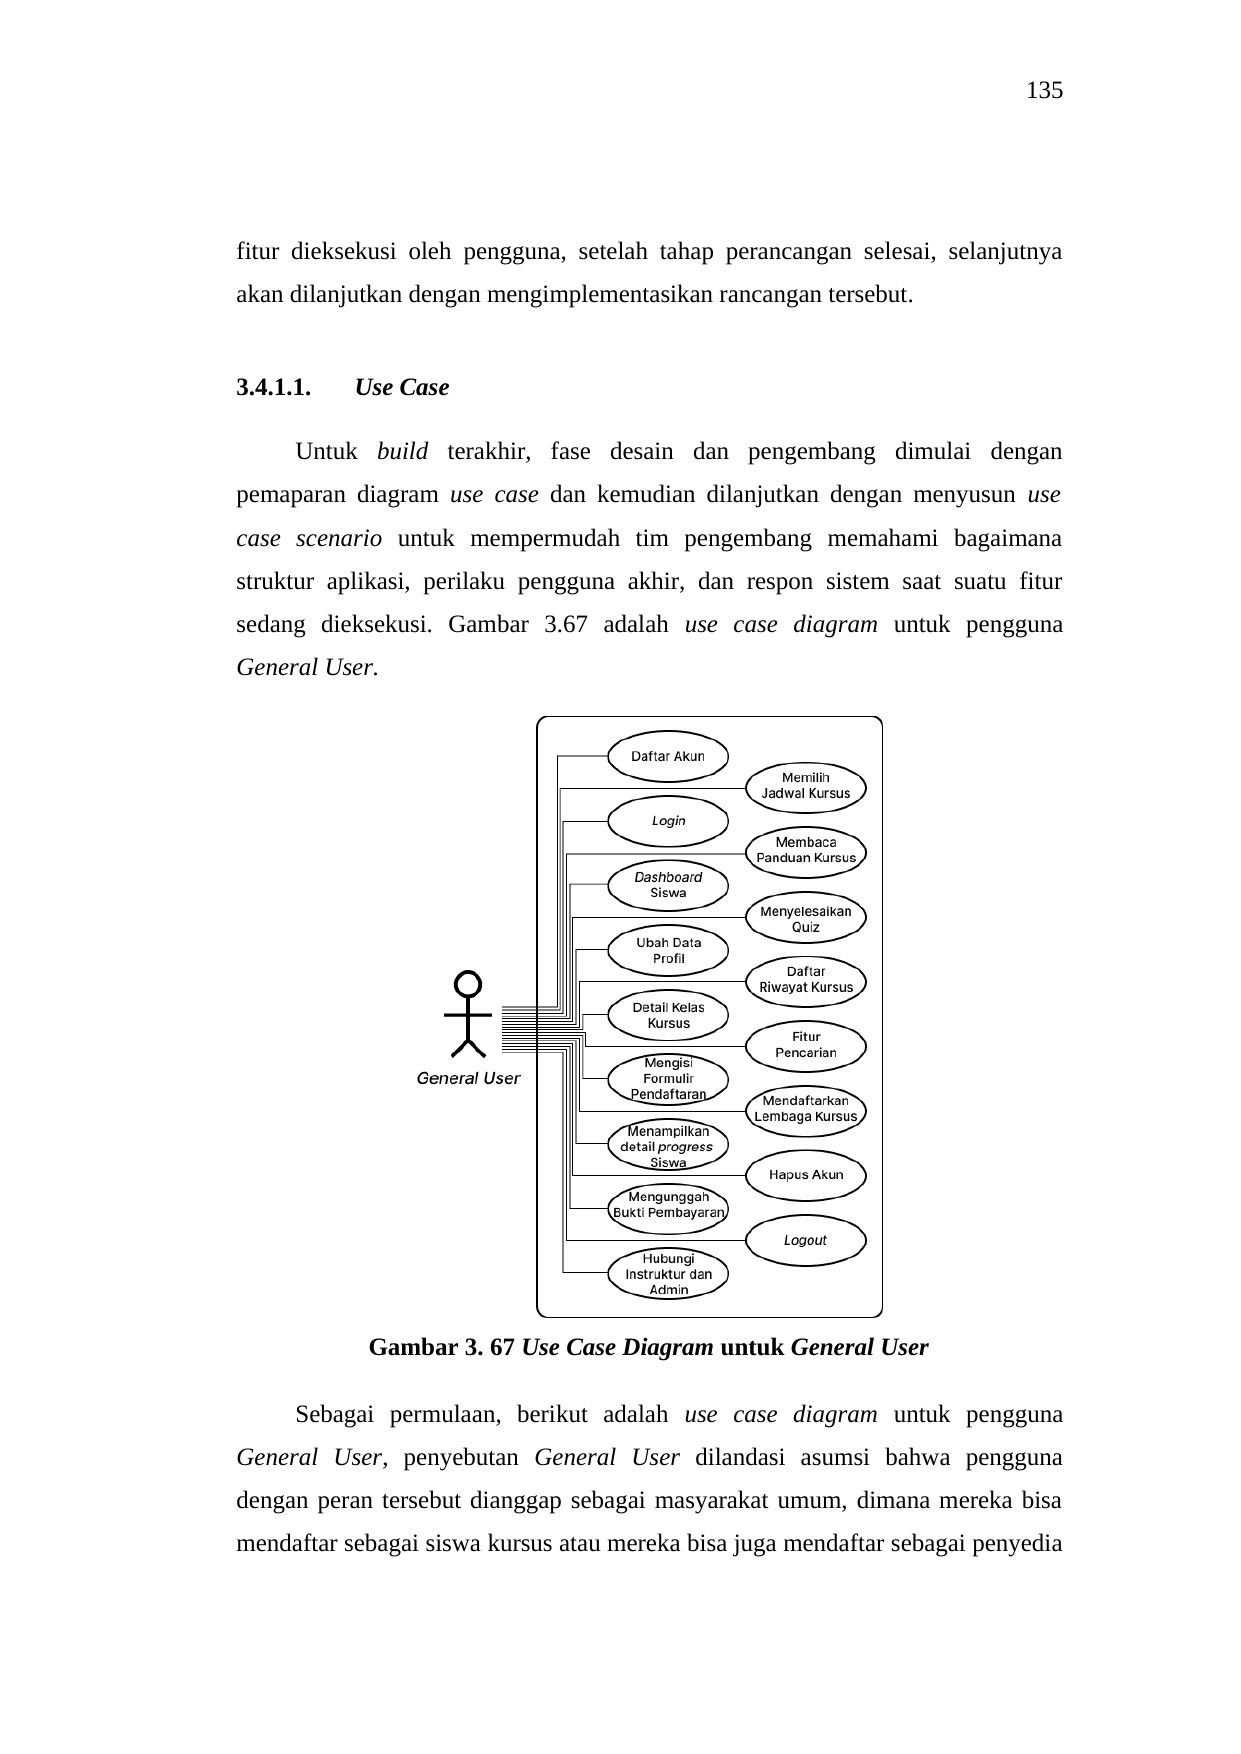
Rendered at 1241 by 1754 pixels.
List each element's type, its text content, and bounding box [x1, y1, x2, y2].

subtitle Use Case [236, 372, 1063, 401]
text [236, 1399, 1063, 1557]
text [236, 236, 1063, 308]
picture [416, 716, 883, 1318]
text Untuk build terakhir, fase desain dan pengembang dimulai dengan pemaparan diagram use case dan kemudian dilanjutkan dengan menyusun use case scenario untuk mempermudah tim pengembang memahami bagaimana struktur aplikasi, perilaku pengguna akhir, dan respon sistem saat suatu fitur sedang dieksekusi. Gambar 3.67 adalah use case diagram untuk pengguna General User. [236, 436, 1063, 681]
text Gambar 3. Use Case Diagram untuk General User [236, 1332, 1063, 1361]
